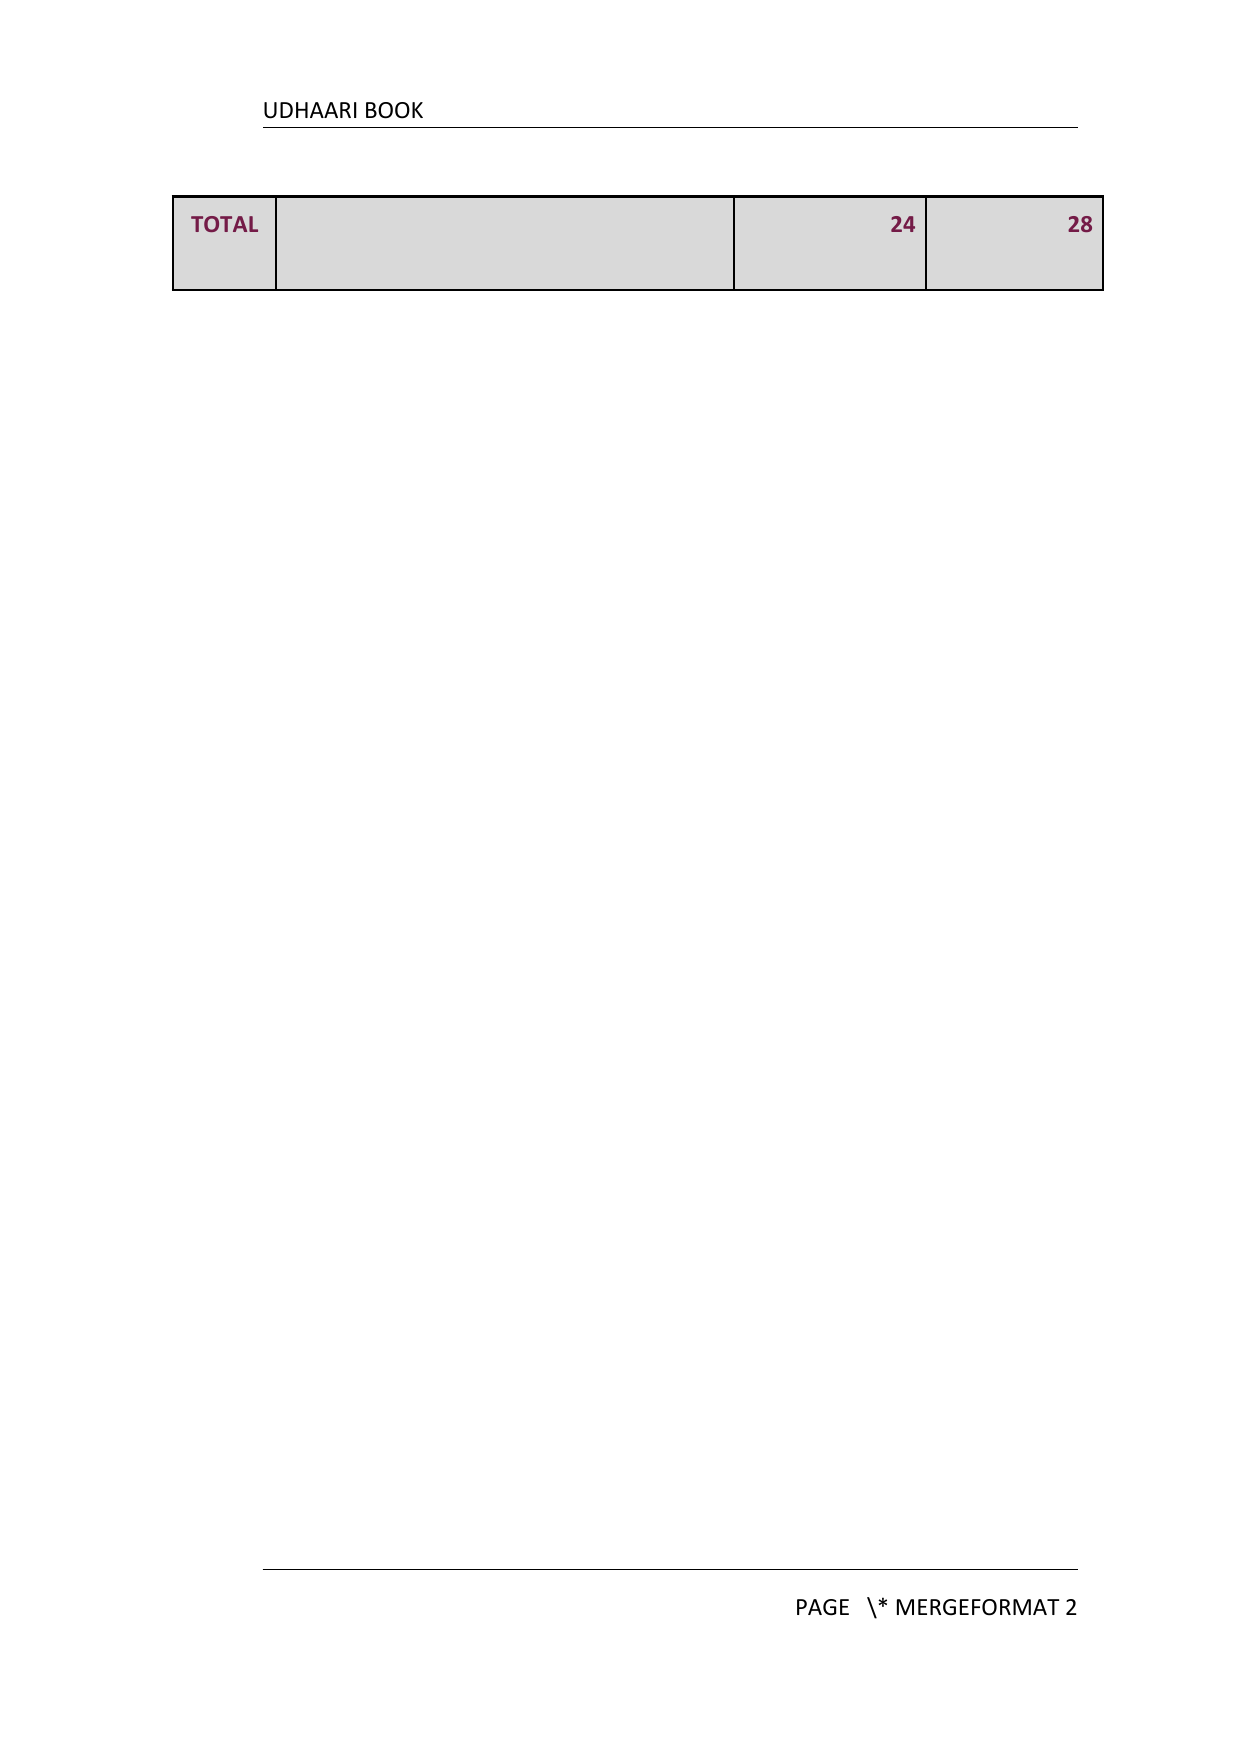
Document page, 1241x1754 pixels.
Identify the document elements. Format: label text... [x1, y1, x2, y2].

table_cell TOTAL [174, 198, 275, 289]
table_cell 24 [735, 198, 925, 289]
table_cell [277, 198, 733, 289]
table_cell 28 [927, 198, 1102, 289]
